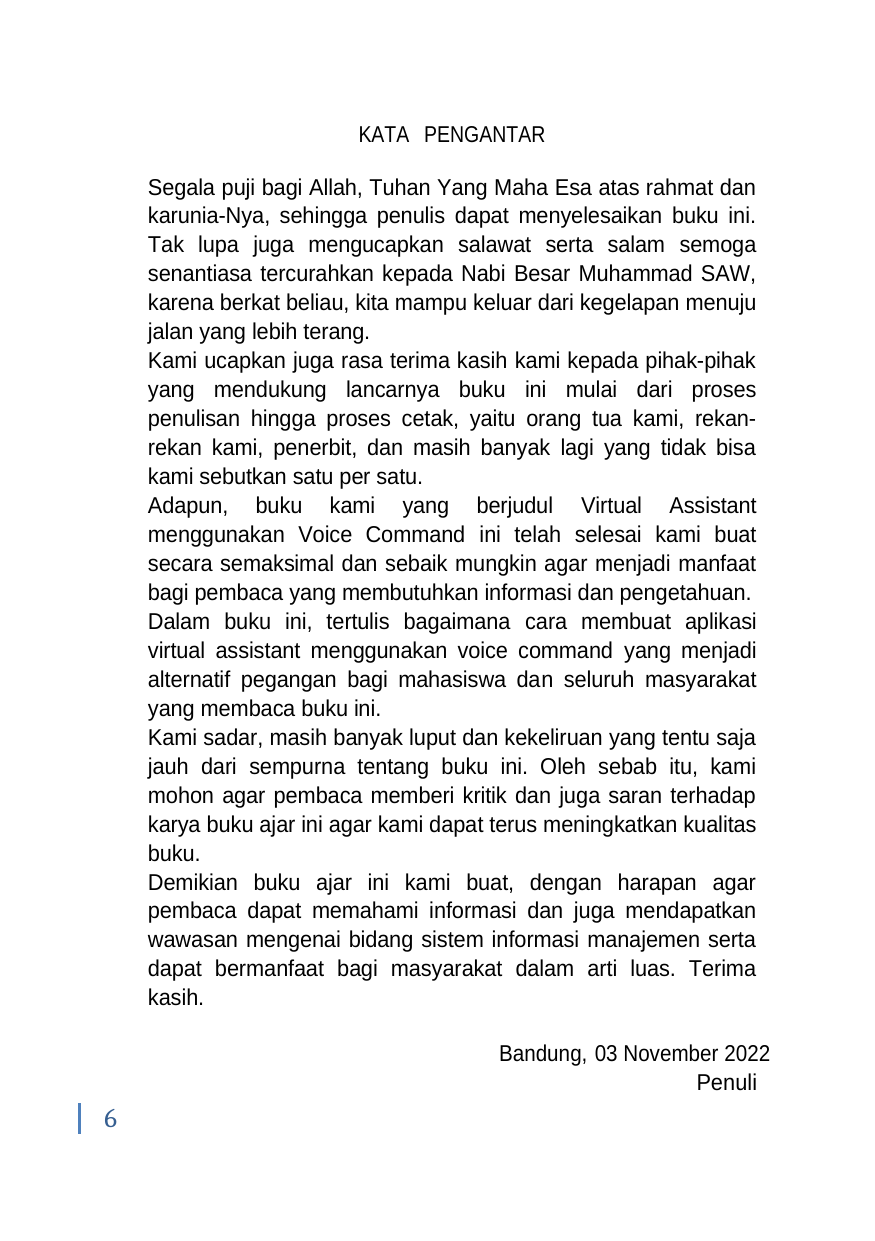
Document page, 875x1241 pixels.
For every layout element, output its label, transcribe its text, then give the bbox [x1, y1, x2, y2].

text Demikian buku ajar ini kami buat, dengan harapan agar pembaca dapat memahami informasi dan juga mendapatkan wawasan mengenai bidang sistem informasi manajemen serta dapat bermanfaat bagi masyarakat dalam arti luas. Terima kasih. [148, 868, 757, 1011]
text Penuli [104, 1068, 757, 1095]
text Kami sadar, masih banyak luput dan kekeliruan yang tentu saja jauh dari sempurna tentang buku ini. Oleh sebab itu, kami mohon agar pembaca memberi kritik dan juga saran terhadap karya buku ajar ini agar kami dapat terus meningkatkan kualitas buku. [148, 724, 757, 866]
text Segala puji bagi Allah, Tuhan Yang Maha Esa atas rahmat dan karunia-Nya, sehingga penulis dapat menyelesaikan buku ini. Tak lupa juga mengucapkan salawat serta salam semoga senantiasa tercurahkan kepada Nabi Besar Muhammad SAW, karena berkat beliau, kita mampu keluar dari kegelapan menuju jalan yang lebih terang. [148, 173, 757, 345]
text Dalam buku ini, tertulis bagaimana cara membuat aplikasi virtual assistant menggunakan voice command yang menjadi alternatif pegangan bagi mahasiswa dan seluruh masyarakat yang membaca buku ini. [148, 608, 757, 721]
text Bandung, 03 November 2022 [477, 1040, 770, 1066]
subtitle KATA PENGANTAR [231, 121, 673, 147]
text Kami ucapkan juga rasa terima kasih kami kepada pihak-pihak yang mendukung lancarnya buku ini mulai dari proses penulisan hingga proses cetak, yaitu orang tua kami, rekan-rekan kami, penerbit, dan masih banyak lagi yang tidak bisa kami sebutkan satu per satu. [148, 347, 757, 489]
text Adapun, buku kami yang berjudul Virtual Assistant menggunakan Voice Command ini telah selesai kami buat secara semaksimal dan sebaik mungkin agar menjadi manfaat bagi pembaca yang membutuhkan informasi dan pengetahuan. [148, 492, 757, 605]
